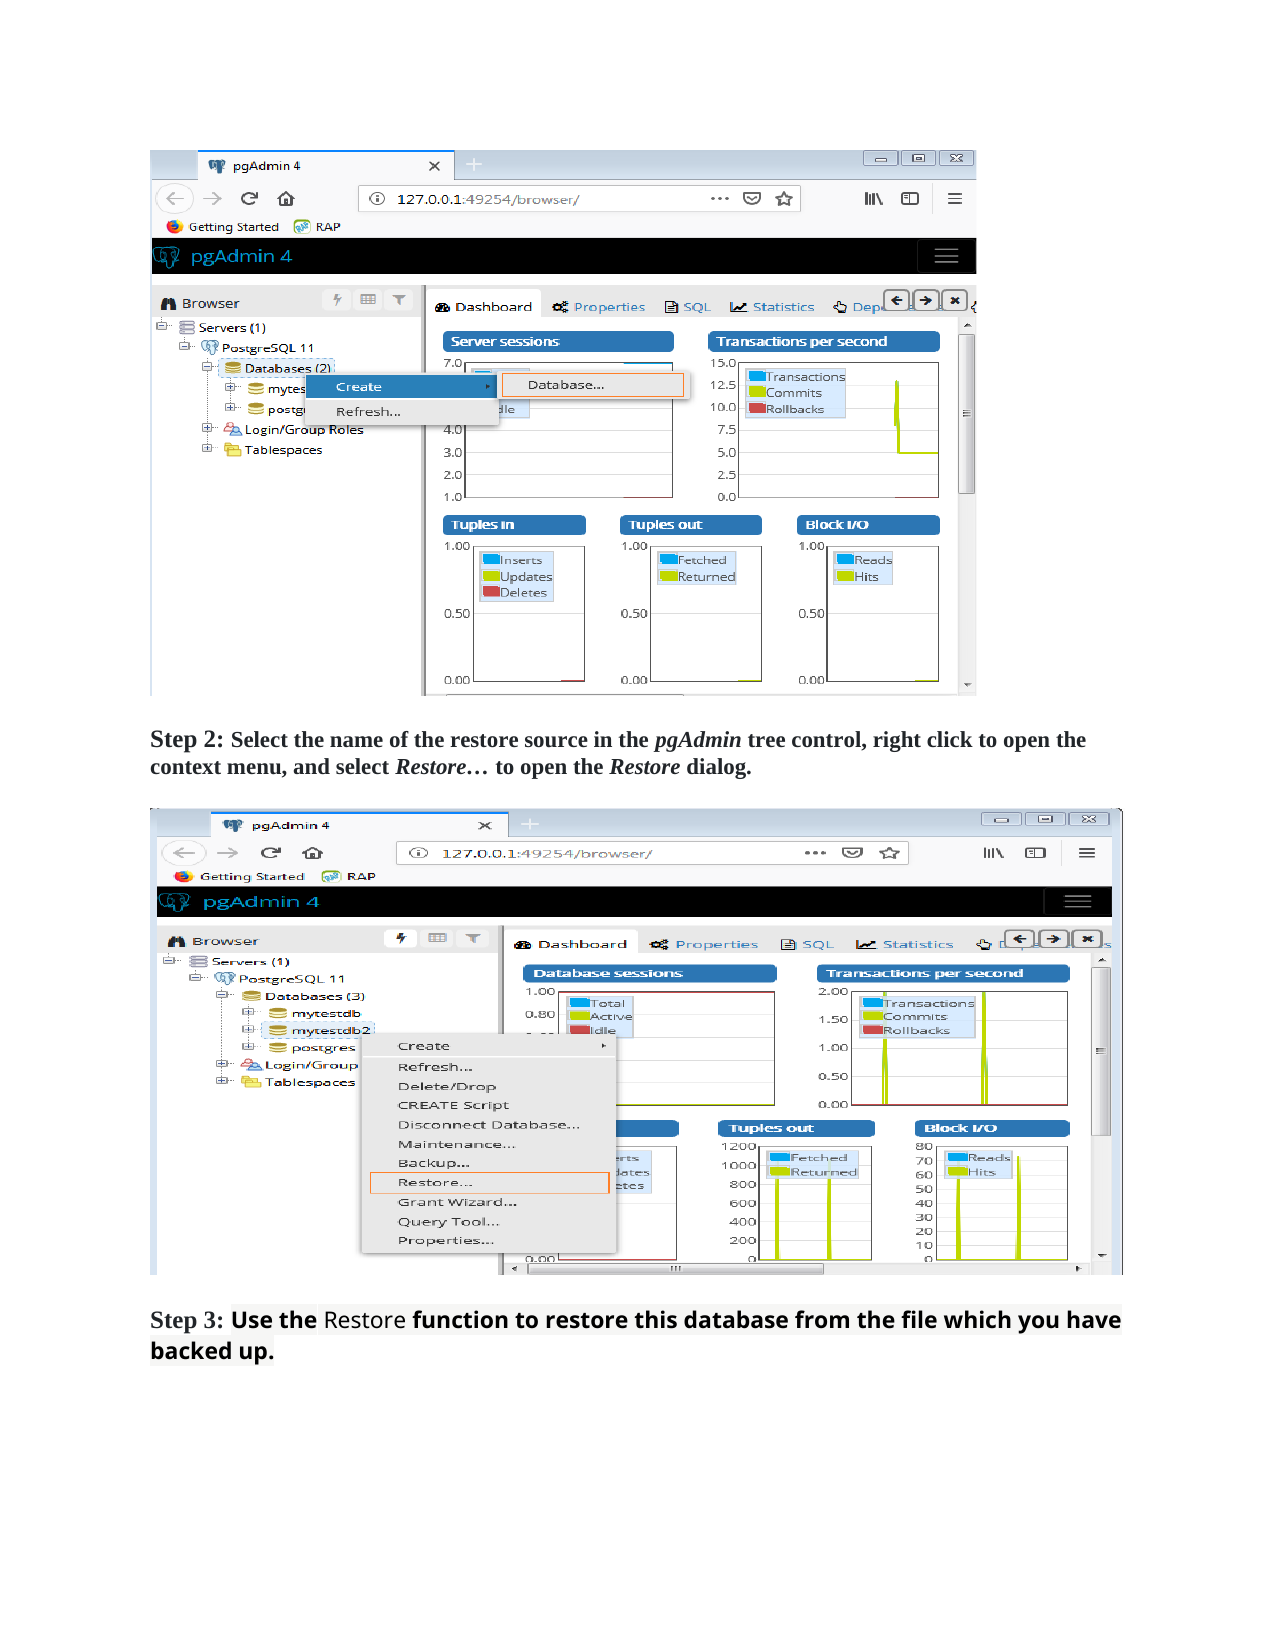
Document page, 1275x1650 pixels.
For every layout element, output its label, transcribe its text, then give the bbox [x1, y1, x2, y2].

text Step 3: Use the Restore function to restore this database from the file which you have backed up. [150, 1303, 1125, 1366]
picture [150, 150, 977, 696]
picture [150, 808, 1125, 1275]
text Step 2: Select the name of the restore source in the pgAdmin tree control, right click to open the context menu, and select Restore… to open the Restore dialog. [150, 724, 1125, 779]
